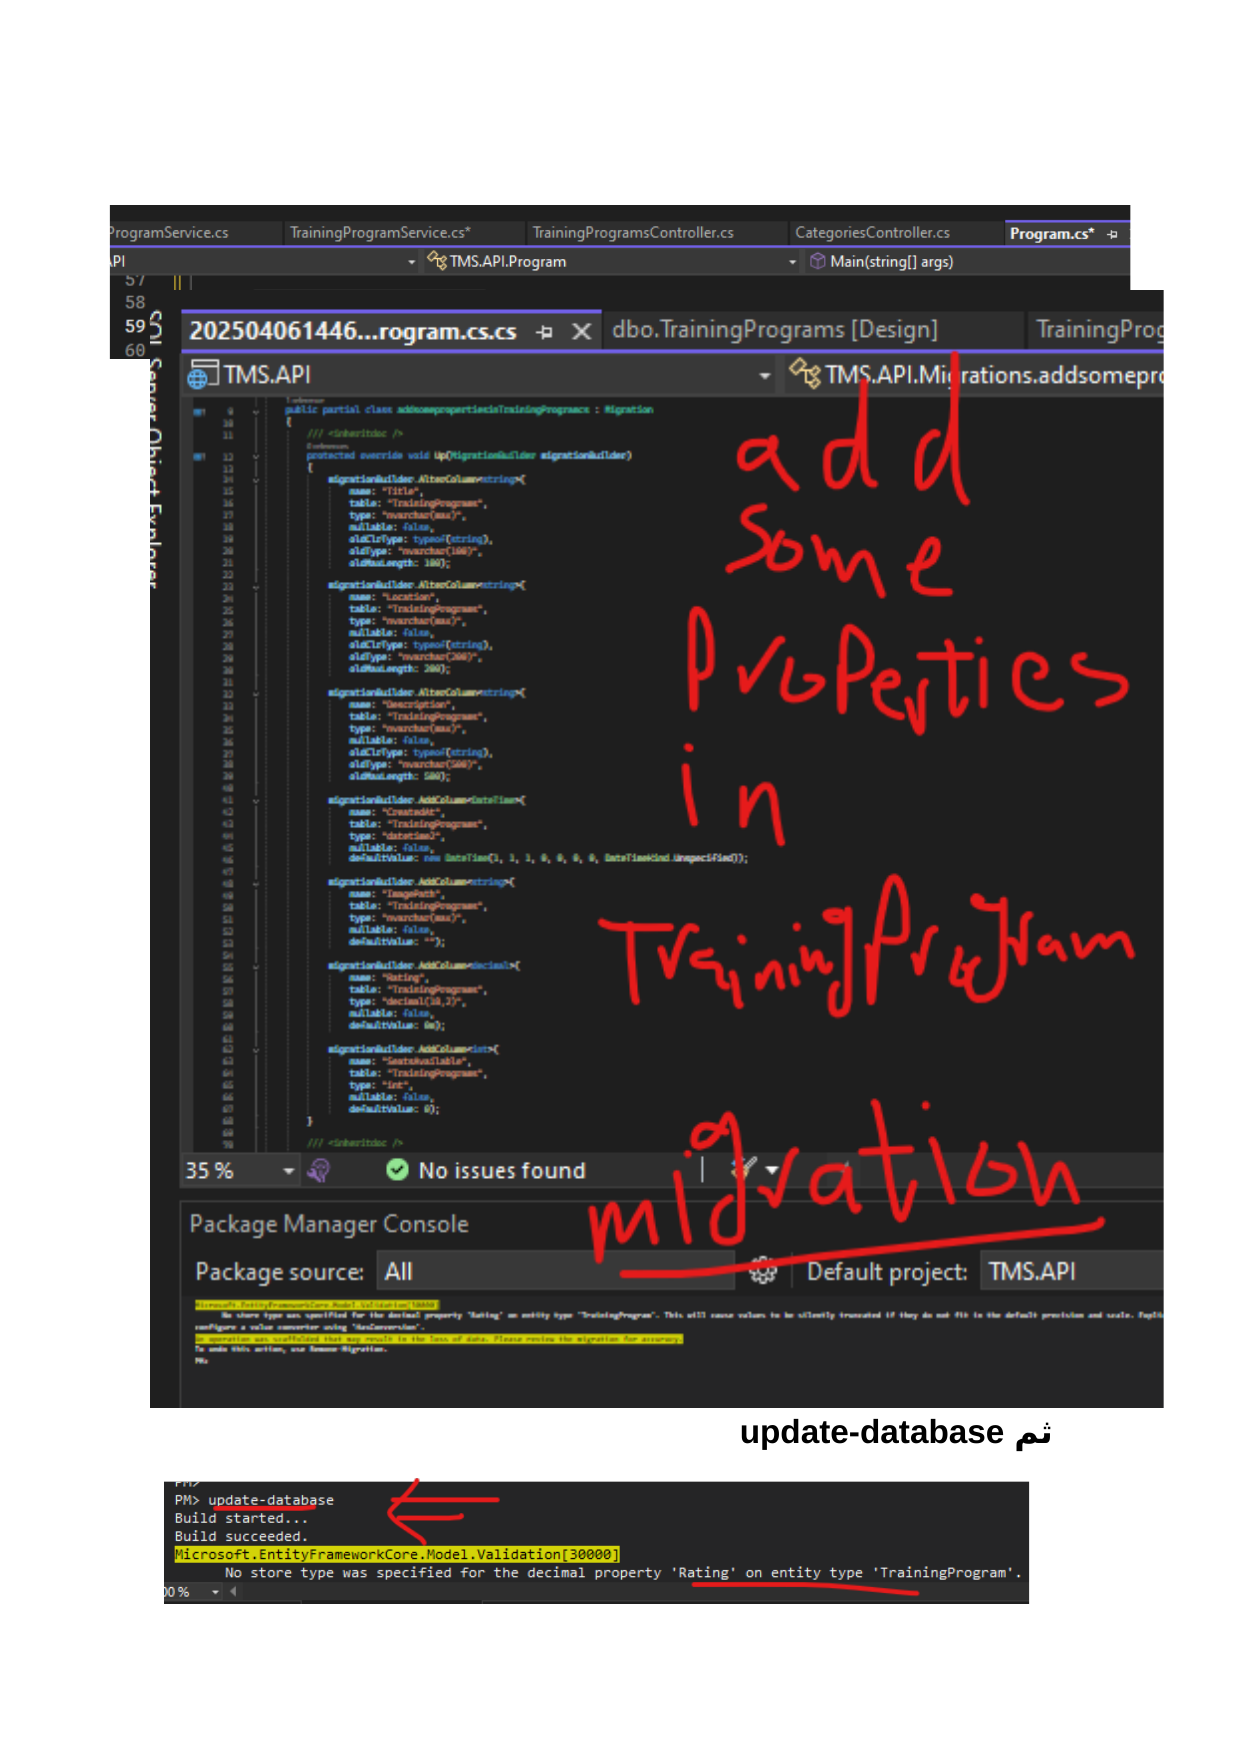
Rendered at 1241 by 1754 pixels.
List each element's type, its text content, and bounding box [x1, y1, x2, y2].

picture [164, 1477, 1030, 1604]
text ثم update-database [187, 1408, 1053, 1451]
picture [109, 205, 1164, 1408]
